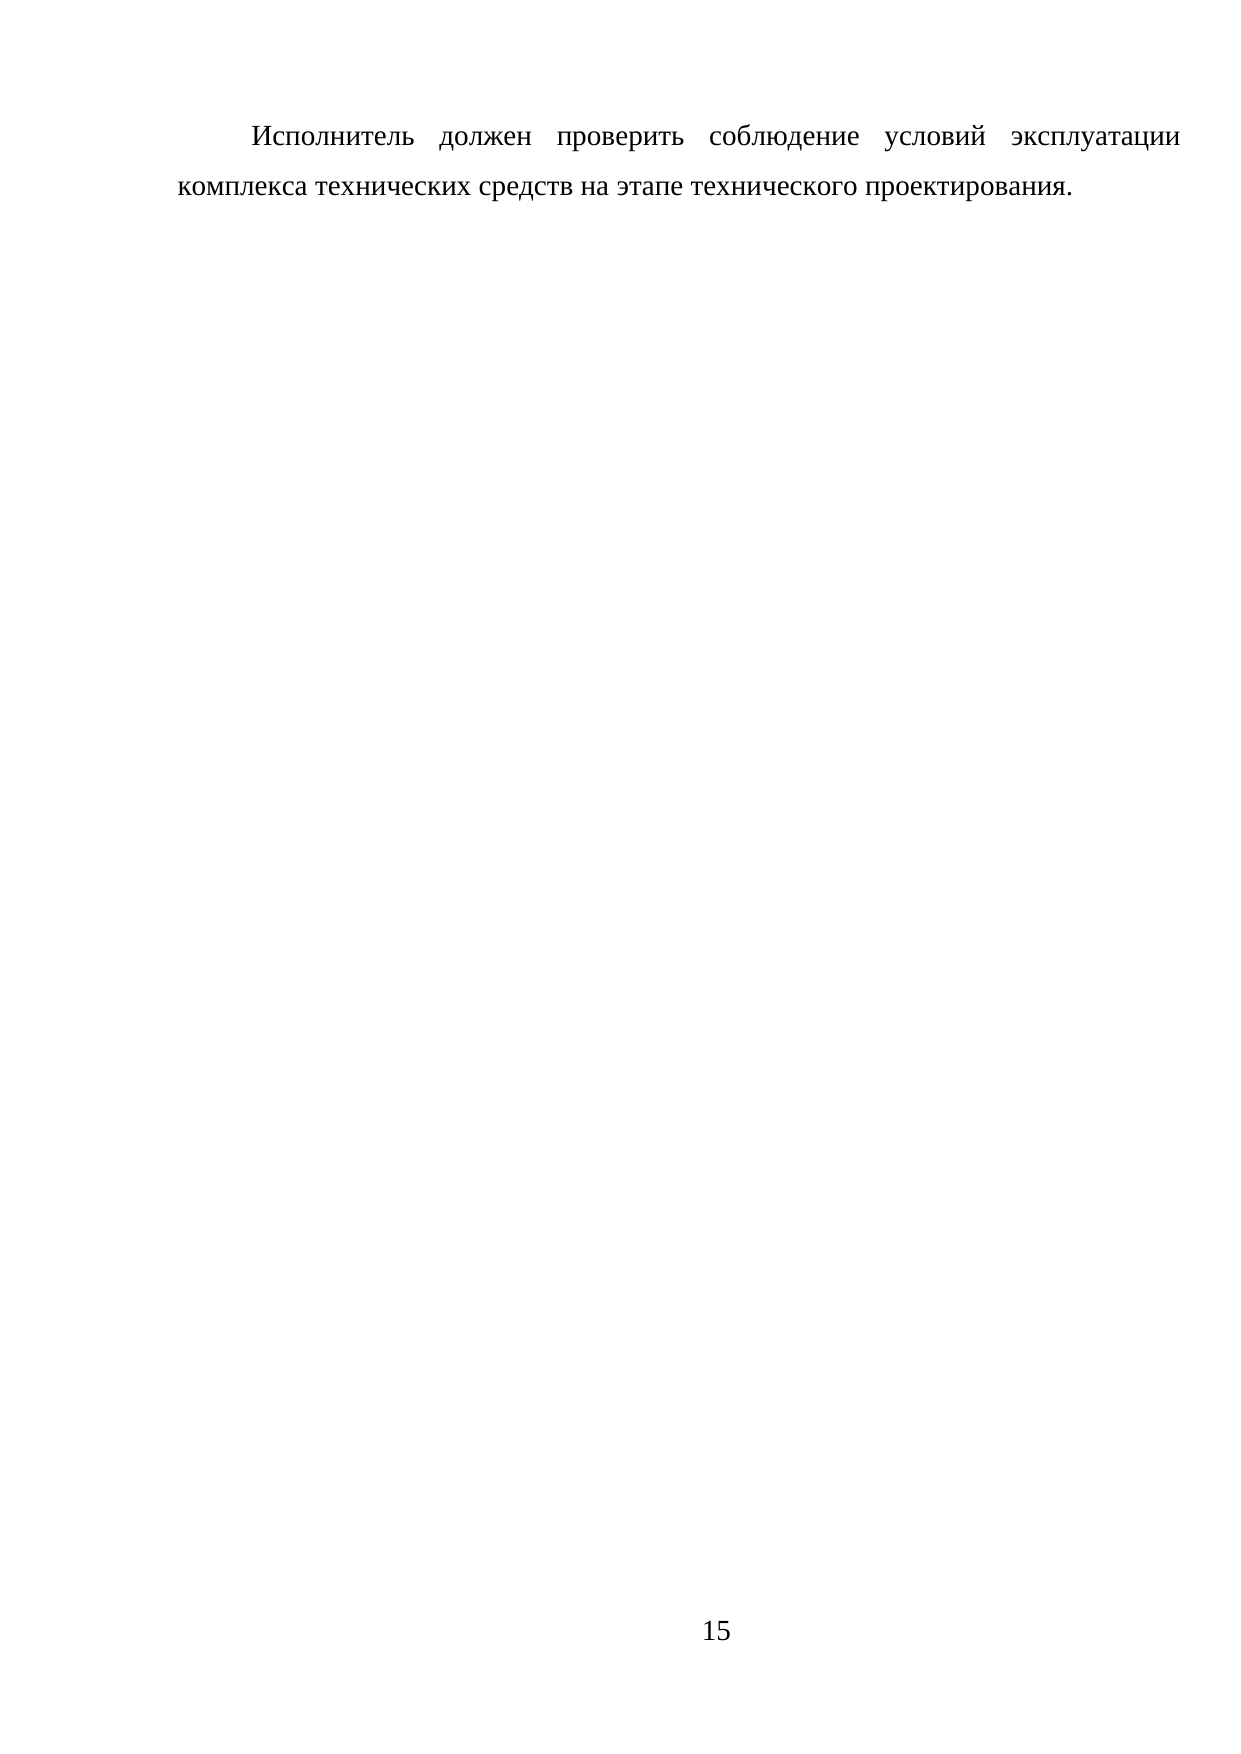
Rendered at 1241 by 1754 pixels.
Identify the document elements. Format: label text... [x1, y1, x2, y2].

text Исполнитель должен проверить соблюдение условий эксплуатации комплекса технических средств на этапе технического проектирования. [177, 118, 1181, 202]
